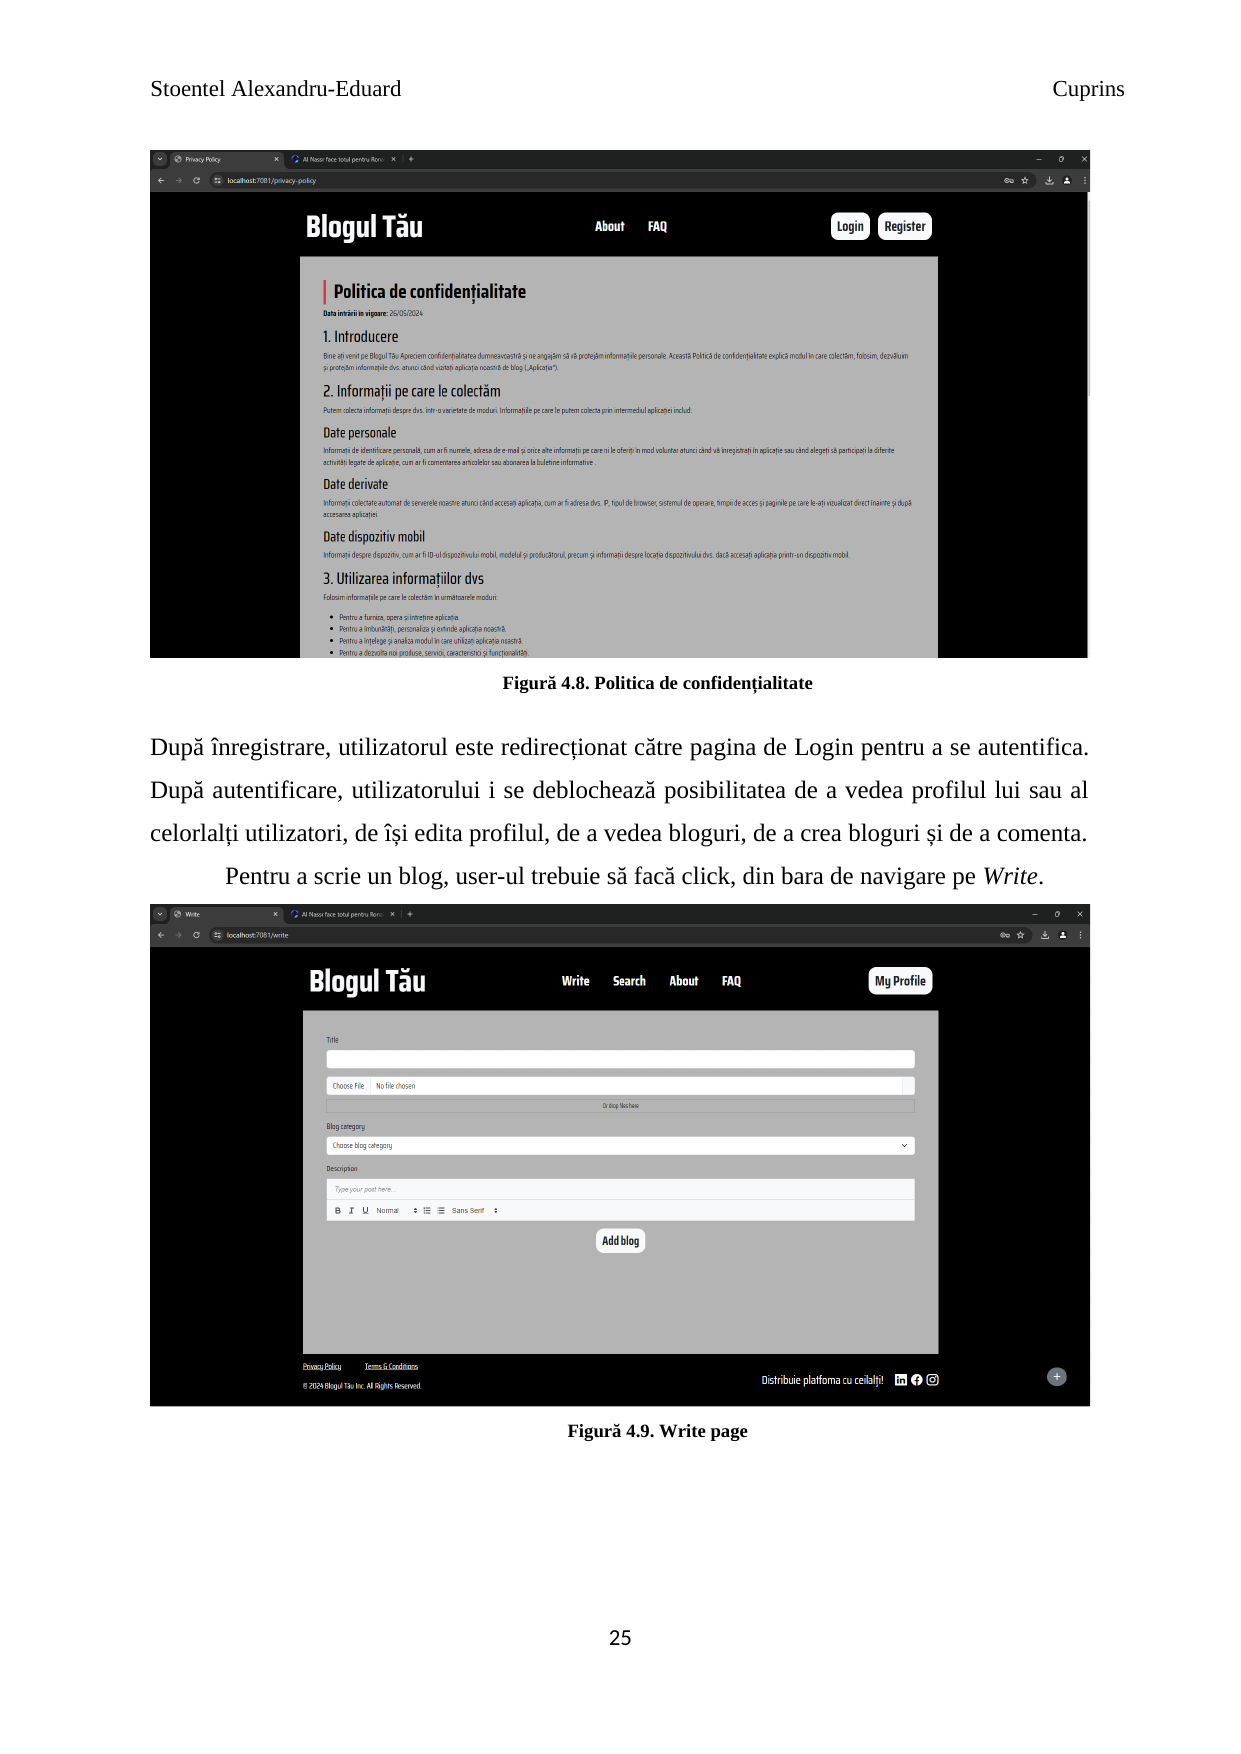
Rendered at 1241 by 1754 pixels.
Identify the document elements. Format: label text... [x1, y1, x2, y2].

text Pentru a scrie un blog, user-ul trebuie să facă click, din bara de navigare pe Write. [150, 861, 1090, 890]
text După înregistrare, utilizatorul este redirecționat către pagina de Login pentru a se autentifica. După autentificare, utilizatorului i se deblochează posibilitatea de a vedea profilul lui sau al celorlalți utilizatori, de își edita profilul, de a vedea bloguri, de a crea bloguri și de a comenta. [150, 732, 1090, 847]
text Figură 4.8. Politica de confidențialitate [150, 672, 1090, 693]
picture [150, 150, 1091, 658]
picture [150, 904, 1091, 1407]
text Figură 4.9. Write page [150, 1420, 1090, 1442]
